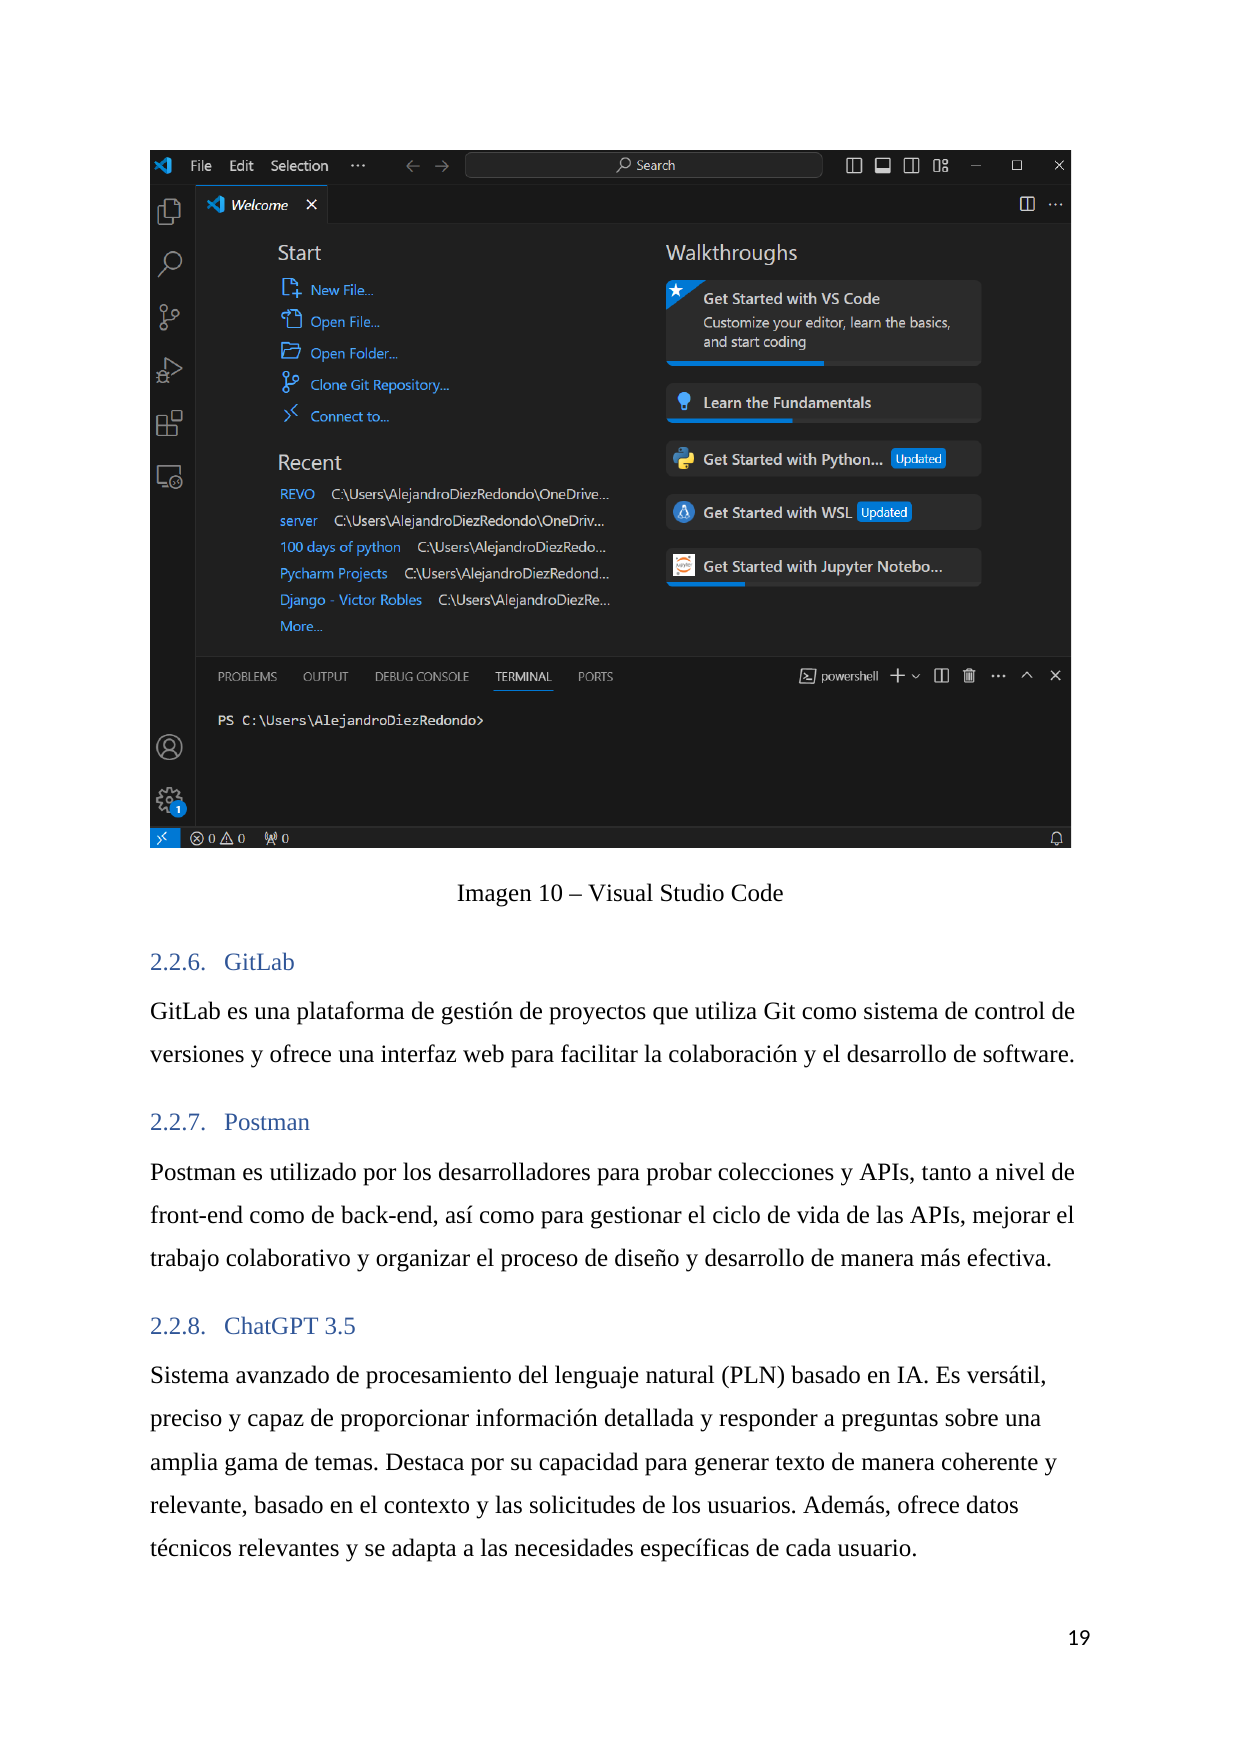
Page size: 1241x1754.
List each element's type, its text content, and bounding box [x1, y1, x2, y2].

subtitle ChatGPT 3.5 [150, 1311, 1090, 1340]
text Sistema avanzado de procesamiento del lenguaje natural (PLN) basado en IA. Es versátil, preciso y capaz de proporcionar información detallada y responder a preguntas sobre una amplia gama de temas. Destaca por su capacidad para generar texto de manera coherente y relevante, basado en el contexto y las solicitudes de los usuarios. Además, ofrece datos técnicos relevantes y se adapta a las necesidades específicas de cada usuario. [150, 1360, 1090, 1562]
text GitLab es una plataforma de gestión de proyectos que utiliza Git como sistema de control de versiones y ofrece una interfaz web para facilitar la colaboración y el desarrollo de software. [150, 996, 1090, 1068]
subtitle Postman [150, 1107, 1090, 1136]
picture [150, 150, 1072, 848]
subtitle GitLab [150, 947, 1090, 975]
text Postman es utilizado por los desarrolladores para probar colecciones y APIs, tanto a nivel de front-end como de back-end, así como para gestionar el ciclo de vida de las APIs, mejorar el trabajo colaborativo y organizar el proceso de diseño y desarrollo de manera más efectiva. [150, 1157, 1090, 1272]
text Imagen 10 – Visual Studio Code [150, 878, 1090, 907]
